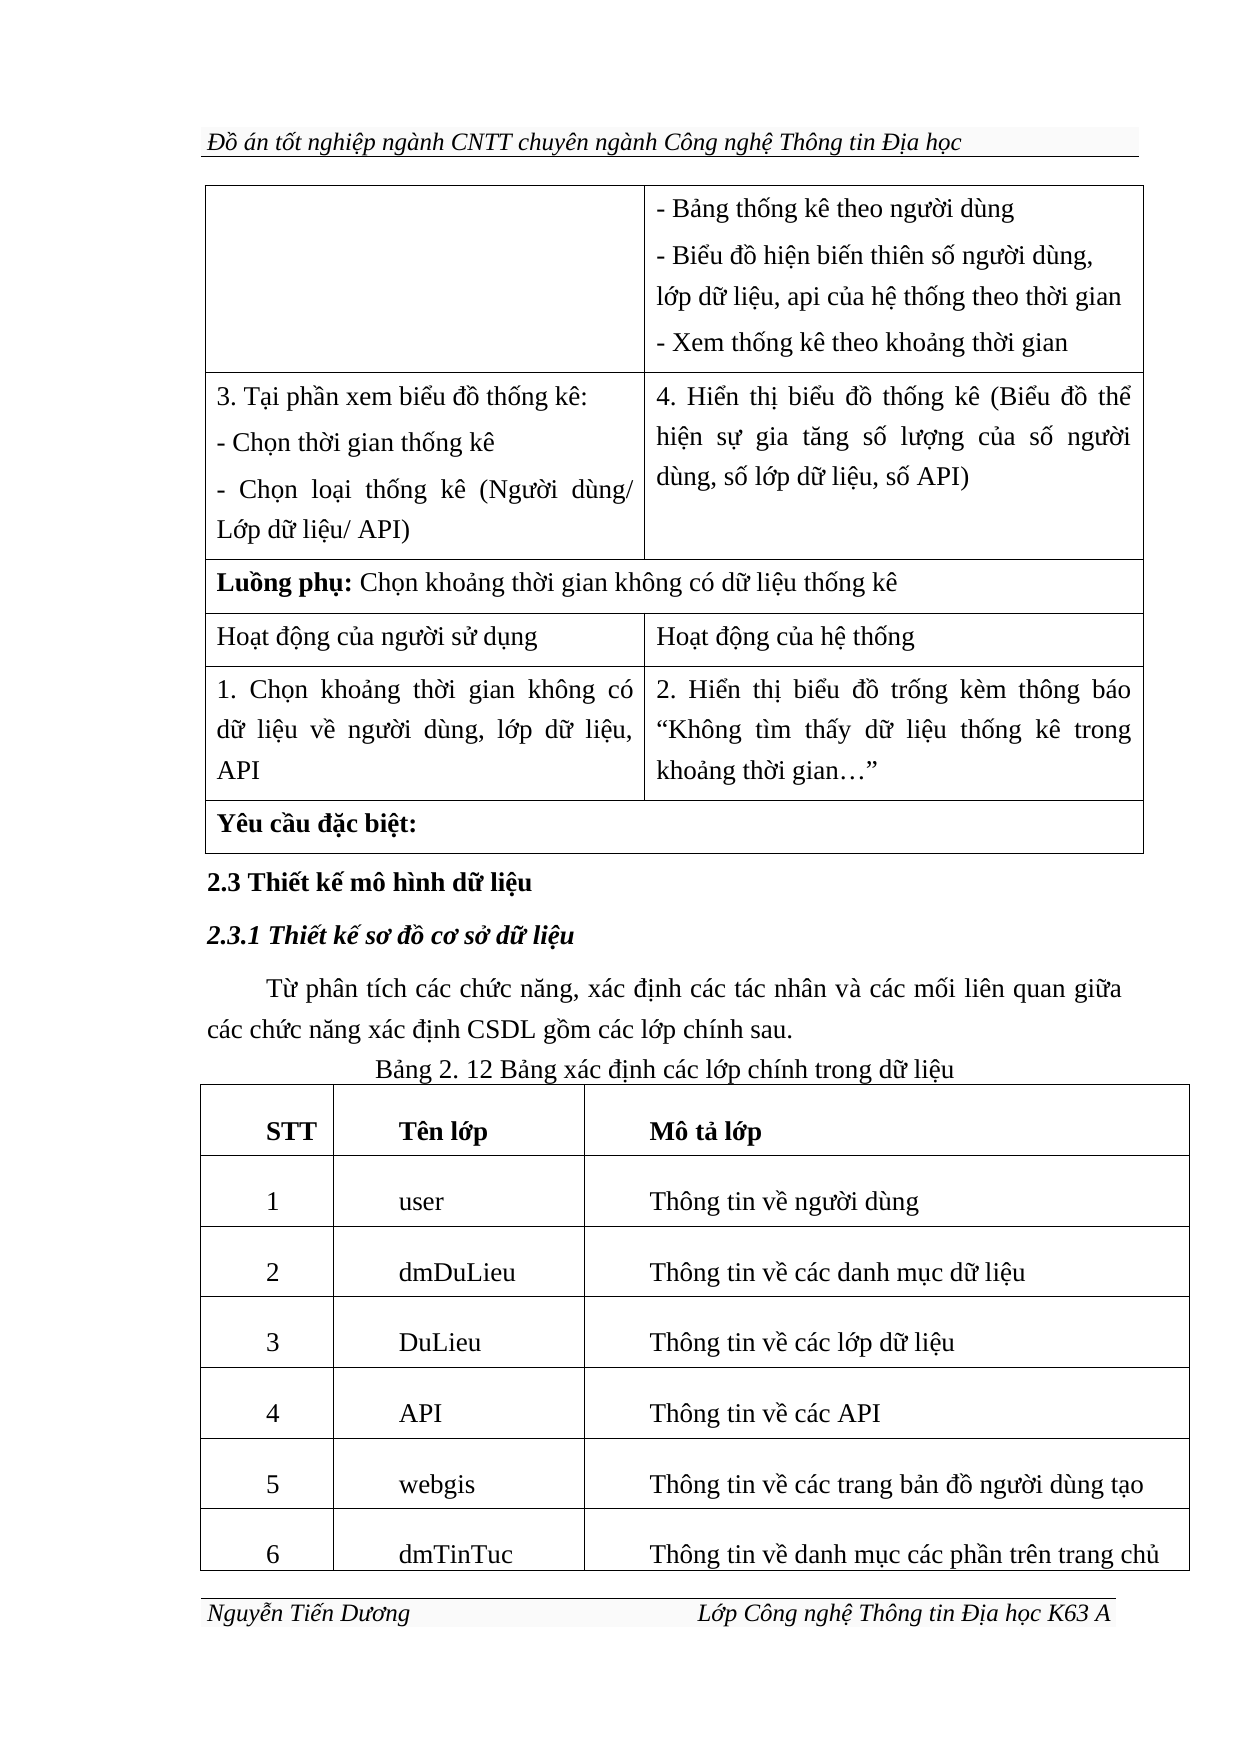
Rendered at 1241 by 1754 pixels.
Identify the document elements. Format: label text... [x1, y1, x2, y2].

table_cell Hoạt động của người sử dụng [206, 614, 644, 666]
table_cell dmTinTuc [334, 1509, 584, 1569]
table_cell Luồng phụ: Chọn khoảng thời gian không có dữ liệu thống kê [206, 560, 1143, 612]
table_cell Thông tin về người dùng [585, 1156, 1189, 1226]
table_cell 4 [201, 1368, 333, 1437]
table_cell 1. Chọn khoảng thời gian không có dữ liệu về người dùng, lớp dữ liệu, API [206, 667, 644, 800]
table_cell 6 [201, 1509, 333, 1569]
table_cell dmDuLieu [334, 1227, 584, 1296]
table_cell Hoạt động của hệ thống [645, 614, 1143, 666]
table_header Tên lớp [334, 1085, 584, 1155]
subtitle Thiết kế sơ đồ cơ sở dữ liệu [207, 919, 1122, 951]
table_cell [585, 1509, 1189, 1569]
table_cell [206, 186, 644, 372]
table_cell API [334, 1368, 584, 1437]
text Từ phân tích các chức năng, xác định các tác nhân và các mối liên quan giữa các chức năng xác định CSDL gồm các lớp chính sau. [207, 972, 1122, 1044]
table_cell Thông tin về các trang bản đồ người dùng tạo [585, 1439, 1189, 1508]
table_cell user [334, 1156, 584, 1226]
table_cell 2 [201, 1227, 333, 1296]
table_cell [645, 186, 1143, 372]
table_cell DuLieu [334, 1297, 584, 1367]
table_cell 5 [201, 1439, 333, 1508]
subtitle Thiết kế mô hình dữ liệu [207, 867, 1122, 898]
table_header Mô tả lớp [585, 1085, 1189, 1155]
table_header STT [201, 1085, 333, 1155]
table_cell 1 [201, 1156, 333, 1226]
table_cell webgis [334, 1439, 584, 1508]
table_cell Thông tin về các lớp dữ liệu [585, 1297, 1189, 1367]
table_cell Thông tin về các API [585, 1368, 1189, 1437]
table_cell 3 [201, 1297, 333, 1367]
table_cell Yêu cầu đặc biệt: [206, 801, 1143, 853]
table_cell Thông tin về các danh mục dữ liệu [585, 1227, 1189, 1296]
table_cell 3. Tại phần xem biểu đồ thống kê: - Chọn thời gian thống kê - Chọn loại thống kê (Người dùng/ Lớp dữ liệu/ API) [206, 373, 644, 559]
table_cell 2. Hiển thị biểu đồ trống kèm thông báo “Không tìm thấy dữ liệu thống kê trong khoảng thời gian…” [645, 667, 1143, 800]
table_cell 4. Hiển thị biểu đồ thống kê (Biểu đồ thể hiện sự gia tăng số lượng của số người dùng, số lớp dữ liệu, số API) [645, 373, 1143, 559]
